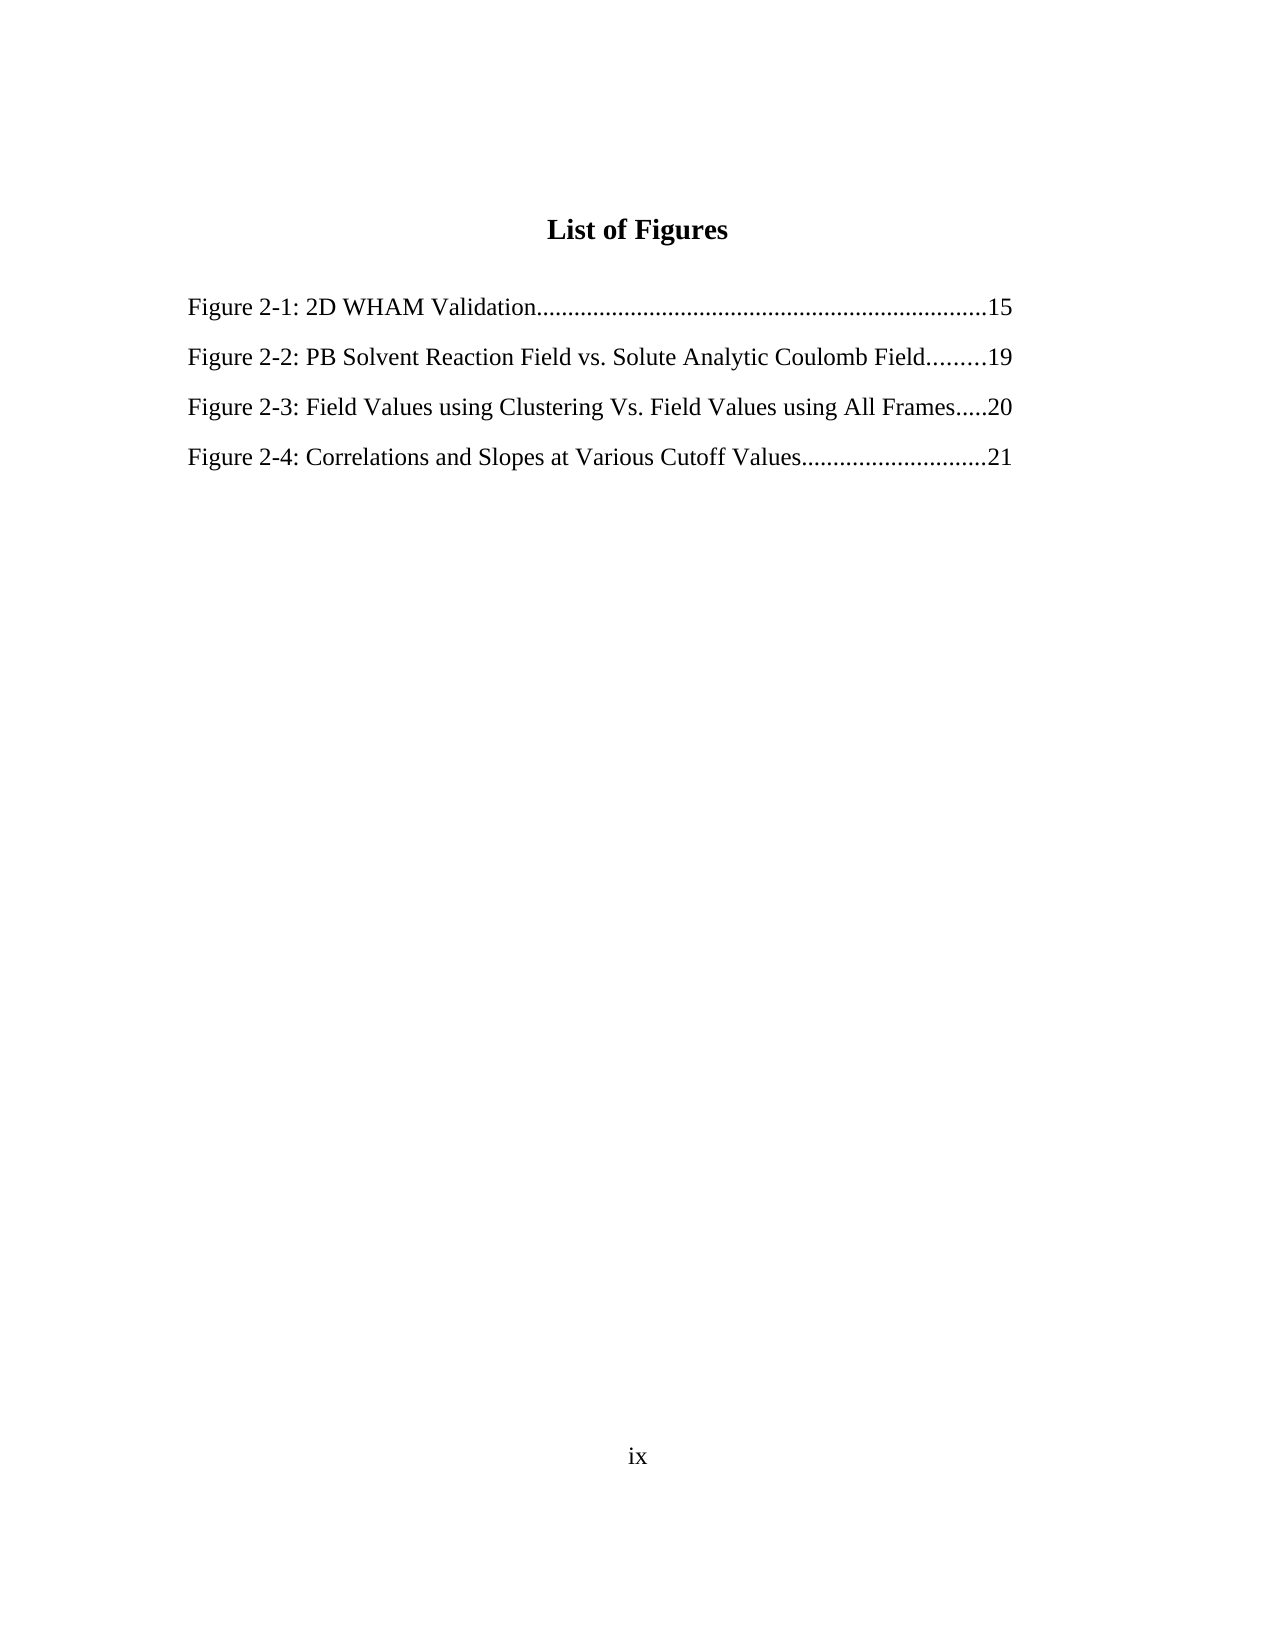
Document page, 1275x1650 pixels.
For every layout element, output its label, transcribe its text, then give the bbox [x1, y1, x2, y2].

text Figure 2-2: PB Solvent Reaction Field vs. Solute Analytic Coulomb Field 19 [187, 321, 1087, 371]
subtitle List of Figures [187, 212, 1087, 246]
text Figure 2-3: Field Values using Clustering Vs. Field Values using All Frames 20 [187, 371, 1087, 421]
text Figure 2-1: 2D WHAM Validation 15 [187, 271, 1087, 321]
text Figure 2-4: Correlations and Slopes at Various Cutoff Values 21 [187, 421, 1087, 471]
